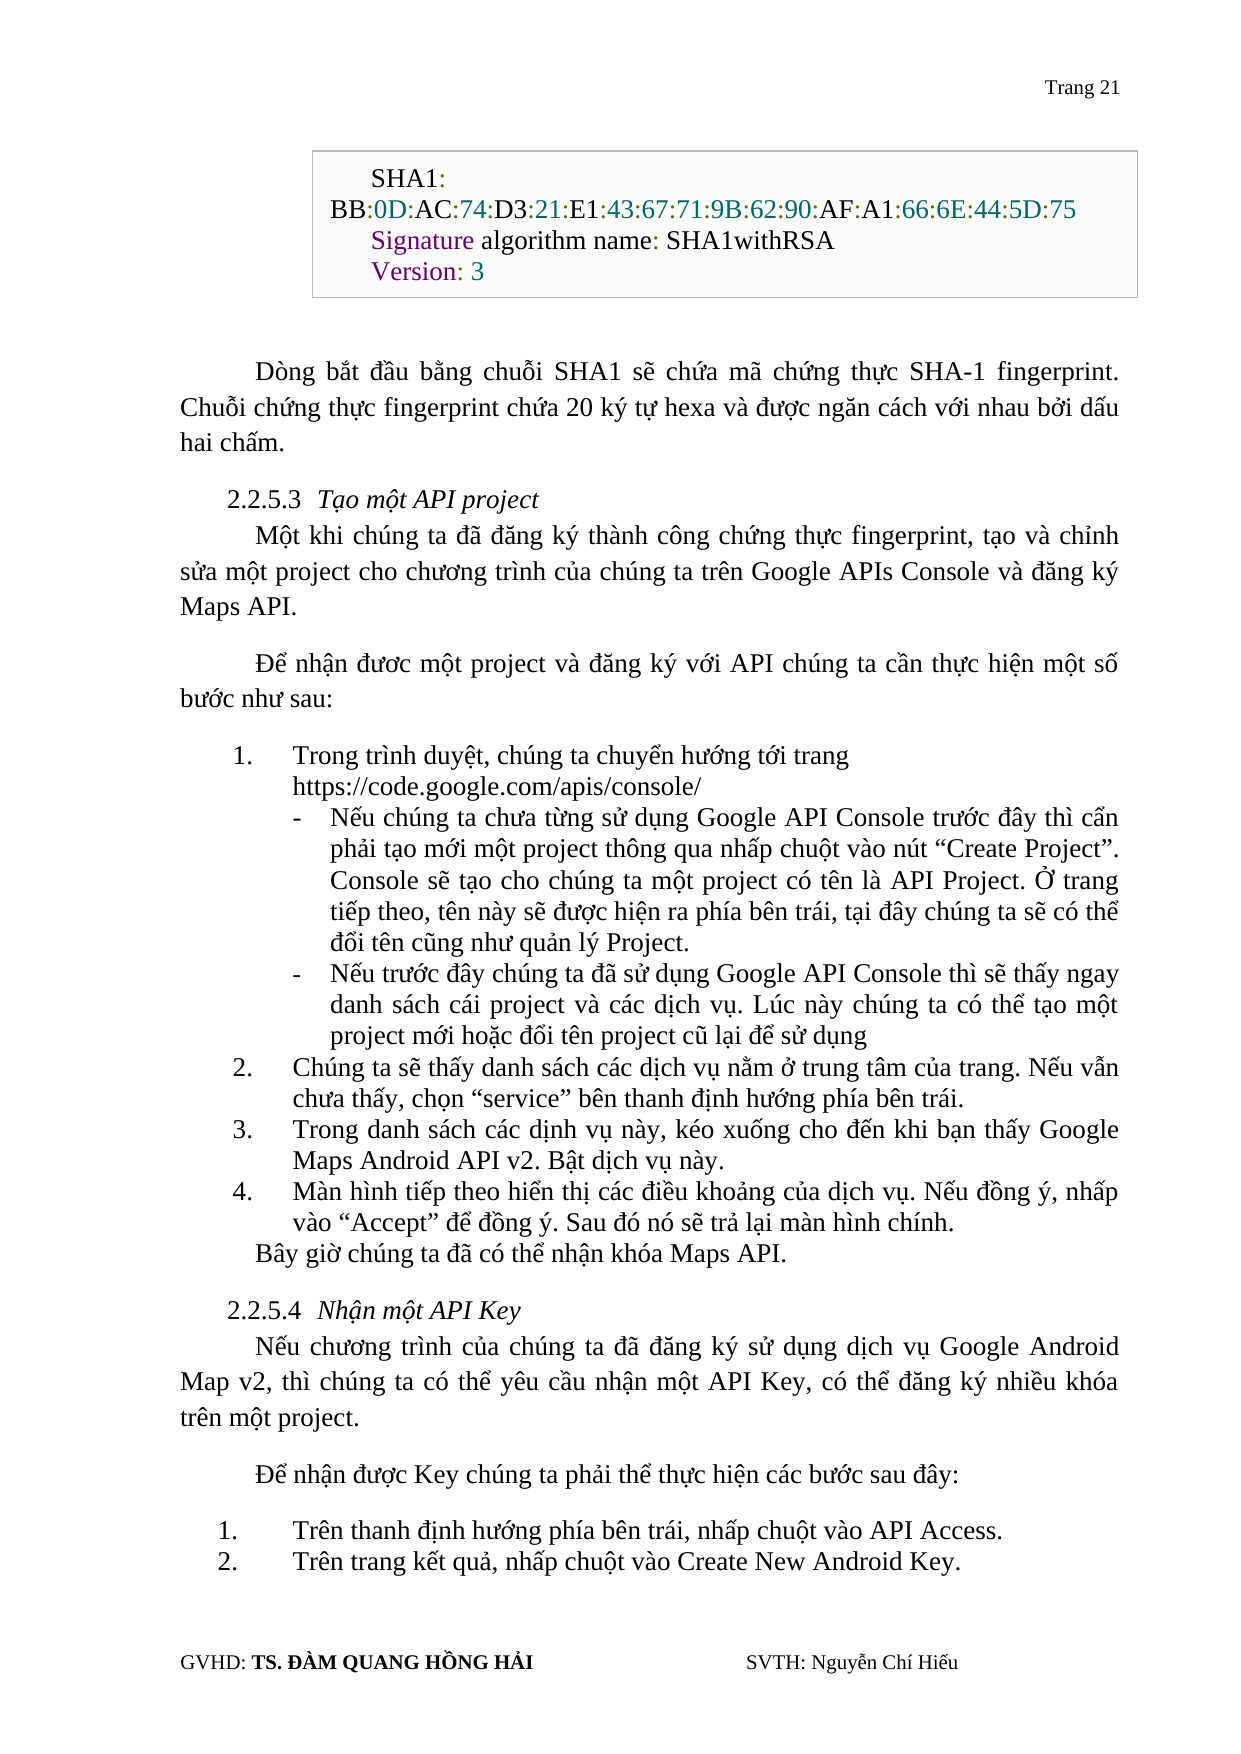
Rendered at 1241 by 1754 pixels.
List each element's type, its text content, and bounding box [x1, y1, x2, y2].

list Trên trang kết quả, nhấp chuột vào Create New Android Key. [217, 1546, 1120, 1577]
list Trong danh sách các dịnh vụ này, kéo xuống cho đến khi bạn thấy Google Maps Android API v2. Bật dịch vụ này. [232, 1113, 1120, 1175]
text Một khi chúng ta đã đăng ký thành công chứng thực fingerprint, tạo và chỉnh sửa một project cho chương trình của chúng ta trên Google APIs Console và đăng ký Maps API. [180, 519, 1120, 621]
list Trên thanh định hướng phía bên trái, nhấp chuột vào API Access. [217, 1514, 1120, 1546]
list Nếu trước đây chúng ta đã sử dụng Google API Console thì sẽ thấy ngay danh sách cái project và các dịch vụ. Lúc này chúng ta có thể tạo một project mới hoặc đổi tên project cũ lại để sử dụng [292, 957, 1120, 1051]
subtitle Nhận một API Key [227, 1294, 1120, 1325]
list Nếu chúng ta chưa từng sử dụng Google API Console trước đây thì cẩn phải tạo mới một project thông qua nhấp chuột vào nút “Create Project”. Console sẽ tạo cho chúng ta một project có tên là API Project. Ở trang tiếp theo, tên này sẽ được hiện ra phía bên trái, tại đây chúng ta sẽ có thể đổi tên cũng như quản lý Project. [292, 801, 1120, 957]
text Dòng bắt đầu bằng chuỗi SHA1 sẽ chứa mã chứng thực SHA-1 fingerprint. Chuỗi chứng thực fingerprint chứa 20 ký tự hexa và được ngăn cách với nhau bởi dấu hai chấm. [180, 355, 1120, 458]
list Trong trình duyệt, chúng ta chuyển hướng tới trang https://code.google.com/apis/console/ [232, 739, 1120, 801]
list Chúng ta sẽ thấy danh sách các dịch vụ nằm ở trung tâm của trang. Nếu vẫn chưa thấy, chọn “service” bên thanh định hướng phía bên trái. [232, 1051, 1120, 1113]
text Để nhận đươc một project và đăng ký với API chúng ta cần thực hiện một số bước như sau: [180, 647, 1120, 714]
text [313, 152, 1137, 297]
text Nếu chương trình của chúng ta đã đăng ký sử dụng dịch vụ Google Android Map v2, thì chúng ta có thể yêu cầu nhận một API Key, có thể đăng ký nhiều khóa trên một project. [180, 1330, 1120, 1432]
subtitle Tạo một API project [227, 483, 1120, 514]
list Màn hình tiếp theo hiển thị các điều khoảng của dịch vụ. Nếu đồng ý, nhấp vào “Accept” để đồng ý. Sau đó nó sẽ trả lại màn hình chính. [232, 1175, 1120, 1237]
text Để nhận được Key chúng ta phải thể thực hiện các bước sau đây: [180, 1458, 1120, 1489]
text Bây giờ chúng ta đã có thể nhận khóa Maps API. [180, 1237, 1120, 1269]
